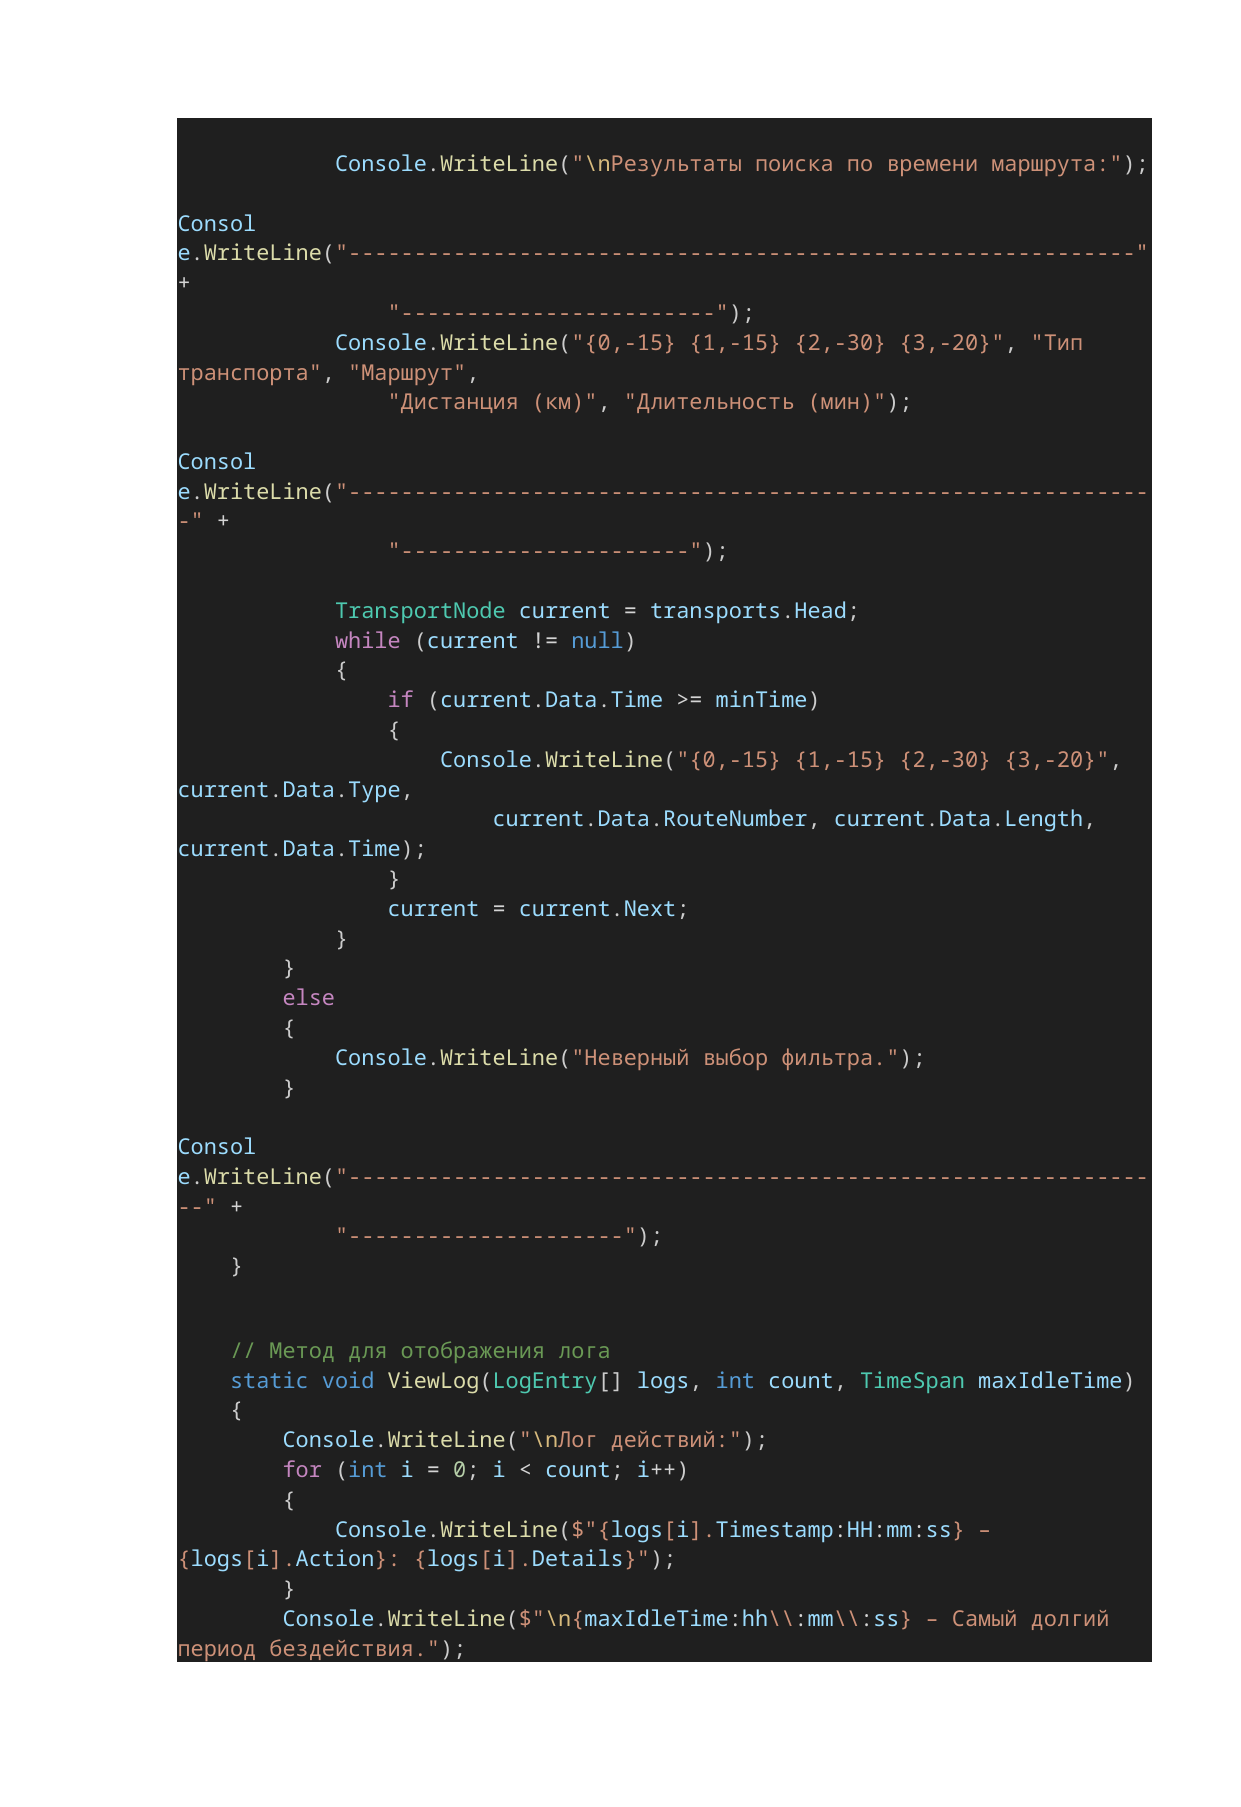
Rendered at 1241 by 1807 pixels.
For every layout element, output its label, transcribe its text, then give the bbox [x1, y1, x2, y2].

text { [177, 1484, 1152, 1513]
text } [177, 1250, 1152, 1280]
text Console.WriteLine("\nРезультаты поиска по времени маршрута:"); [177, 148, 1152, 178]
text Console.WriteLine("---------------------------------------------------------------" + [177, 1101, 1152, 1220]
text } [177, 1573, 1152, 1603]
text "---------------------"); [177, 1220, 1152, 1250]
text "------------------------"); [177, 297, 1152, 327]
text Console.WriteLine($"{logs[i].Timestamp:HH:mm:ss} – {logs[i].Action}: {logs[i].Details}"); [177, 1513, 1152, 1573]
text current.Data.RouteNumber, current.Data.Length, current.Data.Time); [177, 803, 1152, 863]
text } [177, 1071, 1152, 1101]
text } [177, 863, 1152, 893]
text { [177, 1012, 1152, 1042]
text static void ViewLog(LogEntry[] logs, int count, TimeSpan maxIdleTime) [177, 1364, 1152, 1394]
text TransportNode current = transports.Head; [177, 595, 1152, 624]
text { [177, 714, 1152, 744]
text { [177, 654, 1152, 684]
text current = current.Next; [177, 893, 1152, 922]
text "----------------------"); [177, 535, 1152, 565]
text Console.WriteLine("{0,-15} {1,-15} {2,-30} {3,-20}", "Тип транспорта", "Маршрут", [177, 327, 1152, 386]
text else [177, 982, 1152, 1012]
text Console.WriteLine($"\n{maxIdleTime:hh\\:mm\\:ss} – Самый долгий период бездействия."); [177, 1603, 1152, 1662]
text Console.WriteLine("\nЛог действий:"); [177, 1424, 1152, 1454]
text } [177, 922, 1152, 952]
text { [177, 1394, 1152, 1424]
text Console.WriteLine("{0,-15} {1,-15} {2,-30} {3,-20}", current.Data.Type, [177, 744, 1152, 803]
text // Метод для отображения лога [177, 1335, 1152, 1364]
text for (int i = 0; i < count; i++) [177, 1454, 1152, 1484]
text "Дистанция (км)", "Длительность (мин)"); [177, 386, 1152, 416]
text Console.WriteLine("--------------------------------------------------------------" + [177, 416, 1152, 535]
text } [177, 952, 1152, 982]
text while (current != null) [177, 624, 1152, 654]
text Console.WriteLine("Неверный выбор фильтра."); [177, 1042, 1152, 1071]
text if (current.Data.Time >= minTime) [177, 684, 1152, 714]
text Console.WriteLine("------------------------------------------------------------" + [177, 178, 1152, 297]
